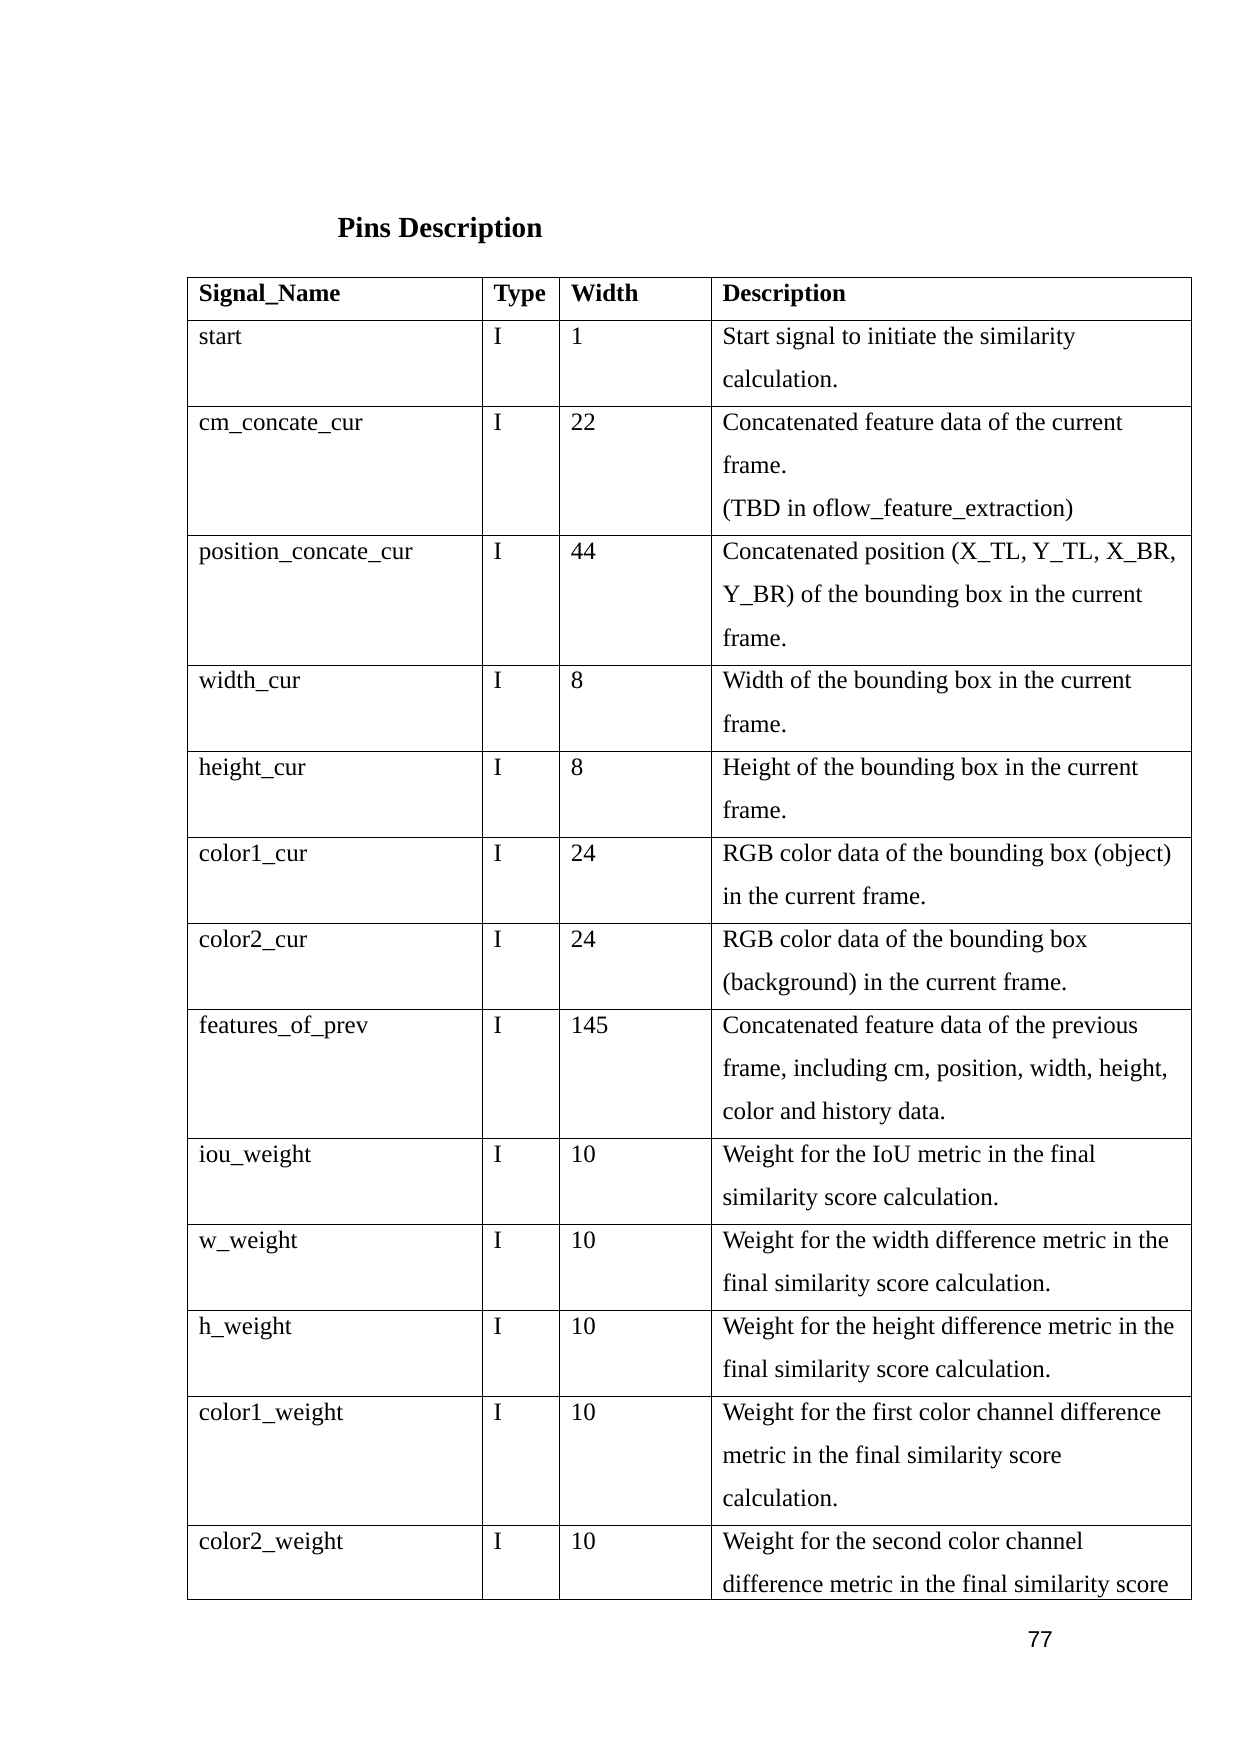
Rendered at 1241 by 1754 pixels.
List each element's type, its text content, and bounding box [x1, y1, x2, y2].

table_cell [712, 1526, 1191, 1599]
table_cell I [483, 752, 559, 837]
table_cell 10 [560, 1225, 711, 1310]
text Pins Description [292, 210, 1053, 243]
table_cell 10 [560, 1311, 711, 1396]
table_cell RGB color data of the bounding box (object) in the current frame. [712, 838, 1191, 923]
table_cell Height of the bounding box in the current frame. [712, 752, 1191, 837]
table_cell position_concate_cur [188, 536, 482, 664]
table_cell 8 [560, 666, 711, 751]
table_cell 1 [560, 321, 711, 406]
table_cell 10 [560, 1139, 711, 1224]
table_cell Weight for the height difference metric in the final similarity score calculation. [712, 1311, 1191, 1396]
table_cell Concatenated position (X_TL, Y_TL, X_BR, Y_BR) of the bounding box in the current frame. [712, 536, 1191, 664]
table_cell I [483, 838, 559, 923]
table_cell I [483, 924, 559, 1009]
table_cell 24 [560, 838, 711, 923]
table_cell I [483, 1139, 559, 1224]
table_header Signal_Name [188, 278, 482, 320]
table_cell I [483, 1526, 559, 1599]
table_header Description [712, 278, 1191, 320]
table_cell 10 [560, 1526, 711, 1599]
table_header Width [560, 278, 711, 320]
table_cell color1_cur [188, 838, 482, 923]
table_cell width_cur [188, 666, 482, 751]
table_cell iou_weight [188, 1139, 482, 1224]
table_cell 22 [560, 407, 711, 535]
table_cell 10 [560, 1397, 711, 1525]
table_cell height_cur [188, 752, 482, 837]
table_cell Weight for the first color channel difference metric in the final similarity score calculation. [712, 1397, 1191, 1525]
table_cell I [483, 1397, 559, 1525]
table_cell cm_concate_cur [188, 407, 482, 535]
table_cell I [483, 1311, 559, 1396]
table_cell RGB color data of the bounding box (background) in the current frame. [712, 924, 1191, 1009]
table_cell 24 [560, 924, 711, 1009]
table_cell start [188, 321, 482, 406]
table_cell I [483, 1225, 559, 1310]
table_cell color2_weight [188, 1526, 482, 1599]
table_cell Start signal to initiate the similarity calculation. [712, 321, 1191, 406]
table_cell I [483, 666, 559, 751]
table_cell I [483, 536, 559, 664]
table_cell Weight for the width difference metric in the final similarity score calculation. [712, 1225, 1191, 1310]
table_cell Concatenated feature data of the previous frame, including cm, position, width, height, color and history data. [712, 1010, 1191, 1138]
table_cell Weight for the IoU metric in the final similarity score calculation. [712, 1139, 1191, 1224]
table_cell 145 [560, 1010, 711, 1138]
table_cell features_of_prev [188, 1010, 482, 1138]
table_cell I [483, 1010, 559, 1138]
table_cell Concatenated feature data of the current frame. (TBD in oflow_feature_extraction) [712, 407, 1191, 535]
table_header Type [483, 278, 559, 320]
table_cell Width of the bounding box in the current frame. [712, 666, 1191, 751]
table_cell 44 [560, 536, 711, 664]
table_cell I [483, 407, 559, 535]
table_cell h_weight [188, 1311, 482, 1396]
table_cell w_weight [188, 1225, 482, 1310]
table_cell I [483, 321, 559, 406]
table_cell 8 [560, 752, 711, 837]
table_cell color2_cur [188, 924, 482, 1009]
table_cell color1_weight [188, 1397, 482, 1525]
